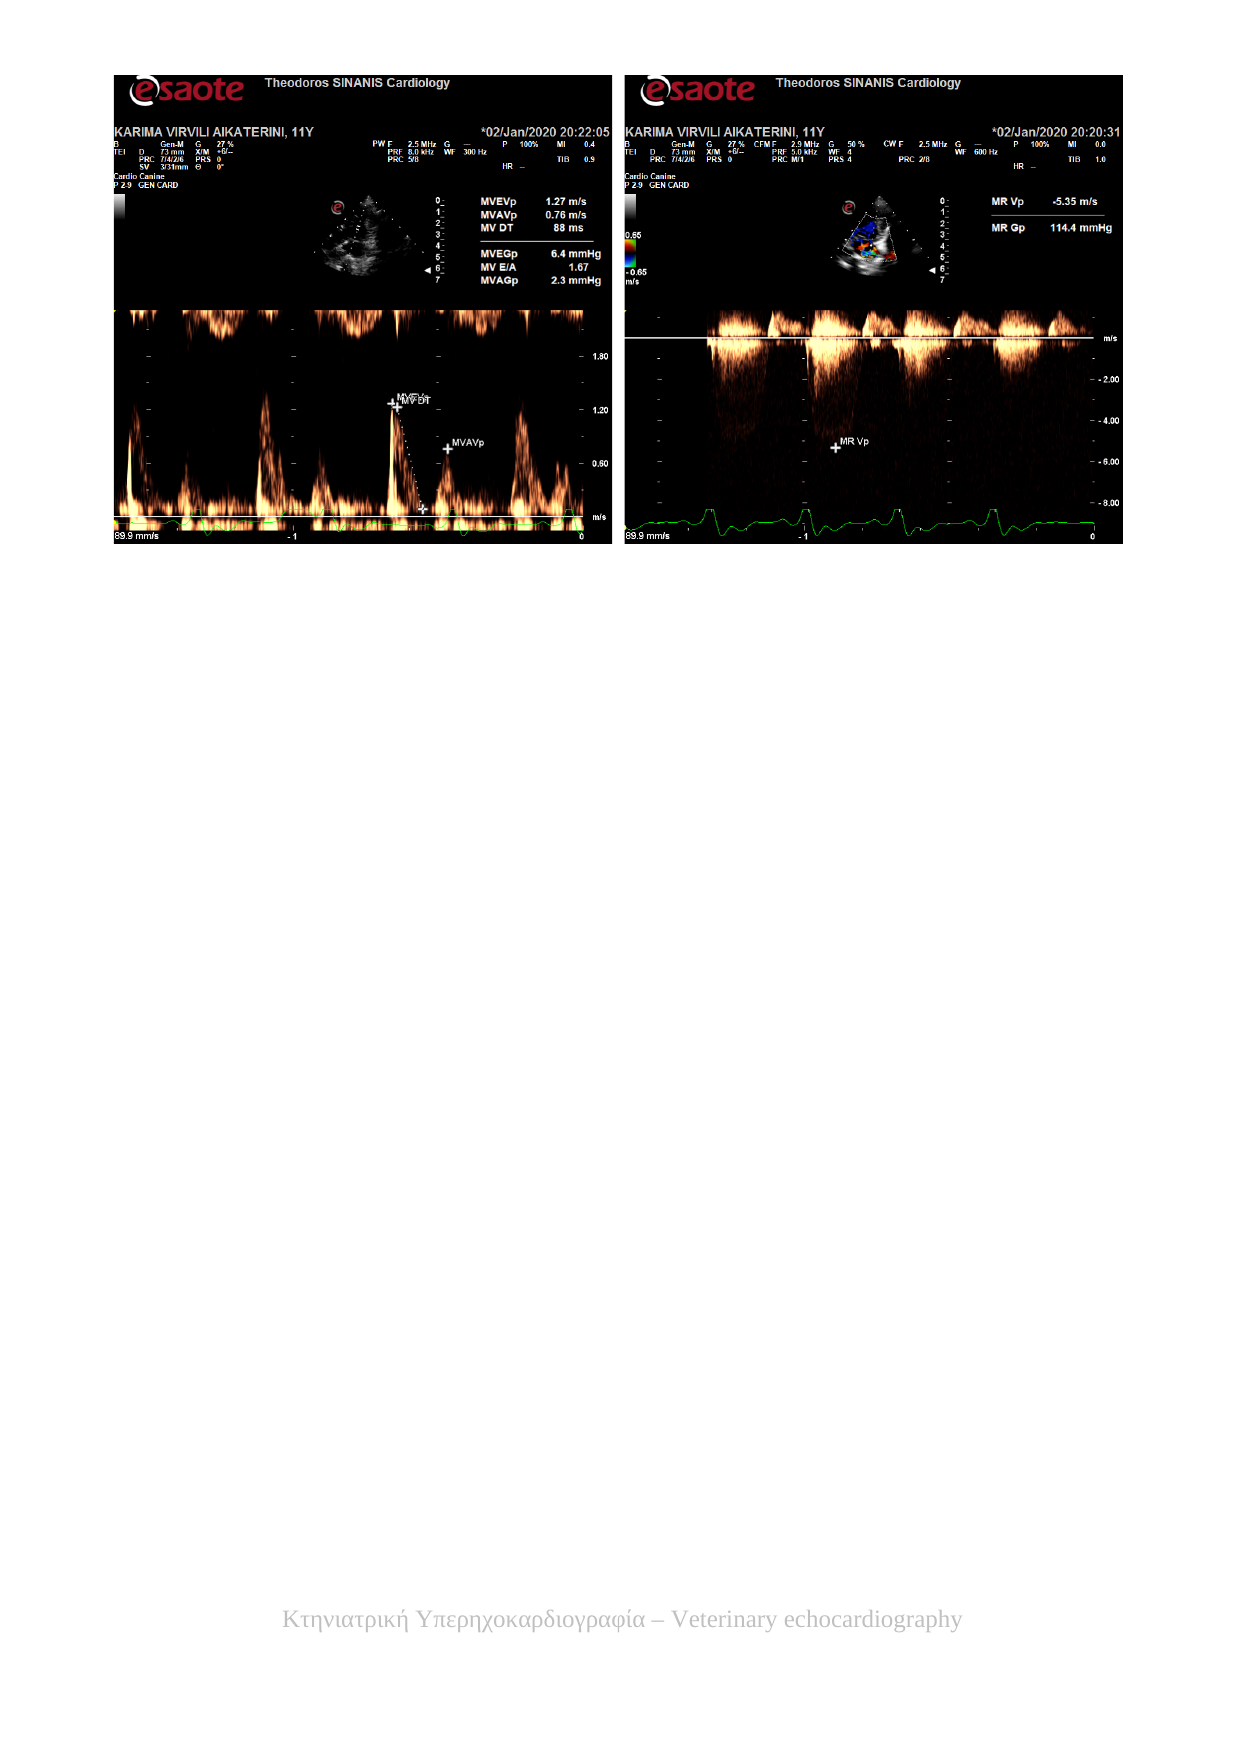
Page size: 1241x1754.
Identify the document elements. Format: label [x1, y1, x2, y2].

picture [113, 75, 613, 544]
picture [624, 75, 1123, 544]
